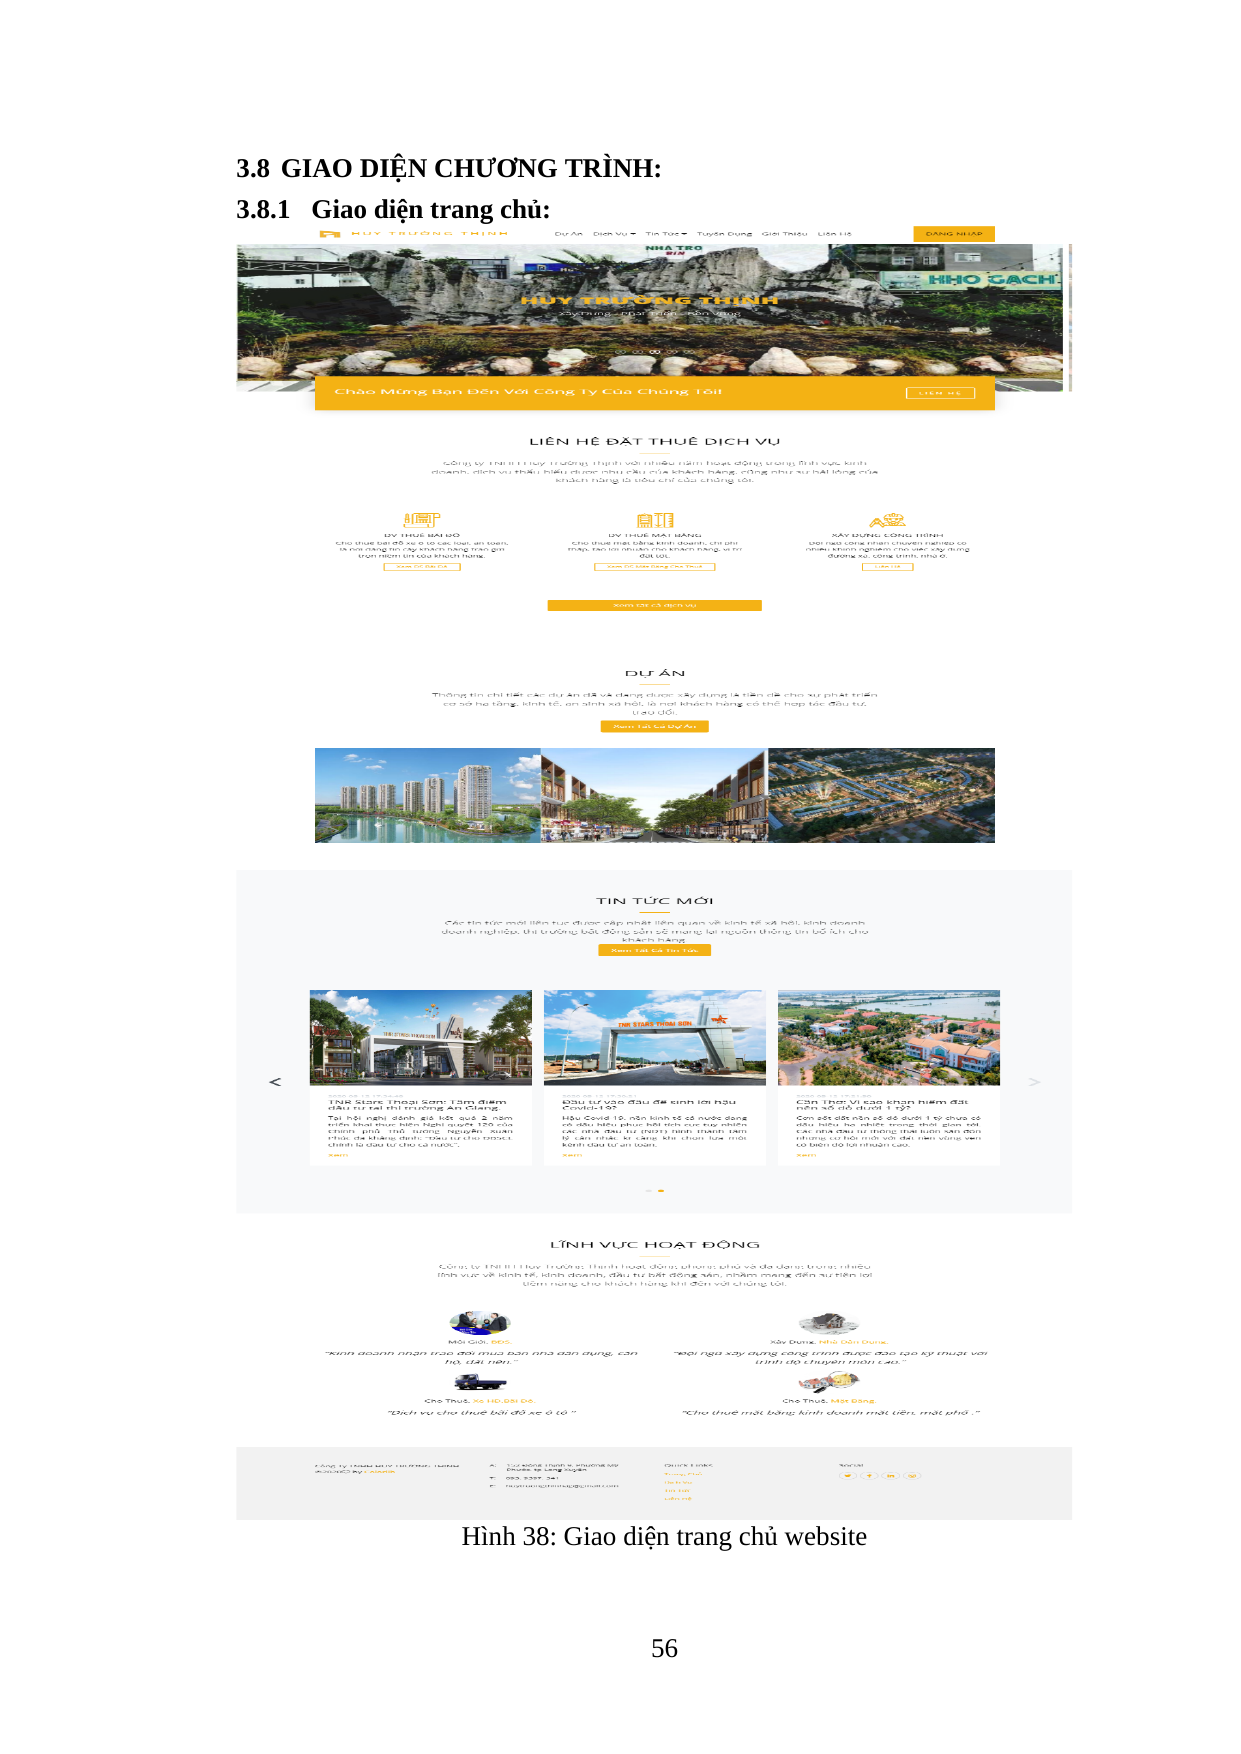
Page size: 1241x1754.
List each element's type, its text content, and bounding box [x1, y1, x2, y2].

subtitle Giao diện trang chủ: [236, 193, 1092, 224]
picture [236, 224, 1073, 1520]
subtitle GIAO DIỆN CHƯƠNG TRÌNH: [236, 152, 1092, 183]
text Hình 38: Giao diện trang chủ website [236, 1520, 1092, 1551]
